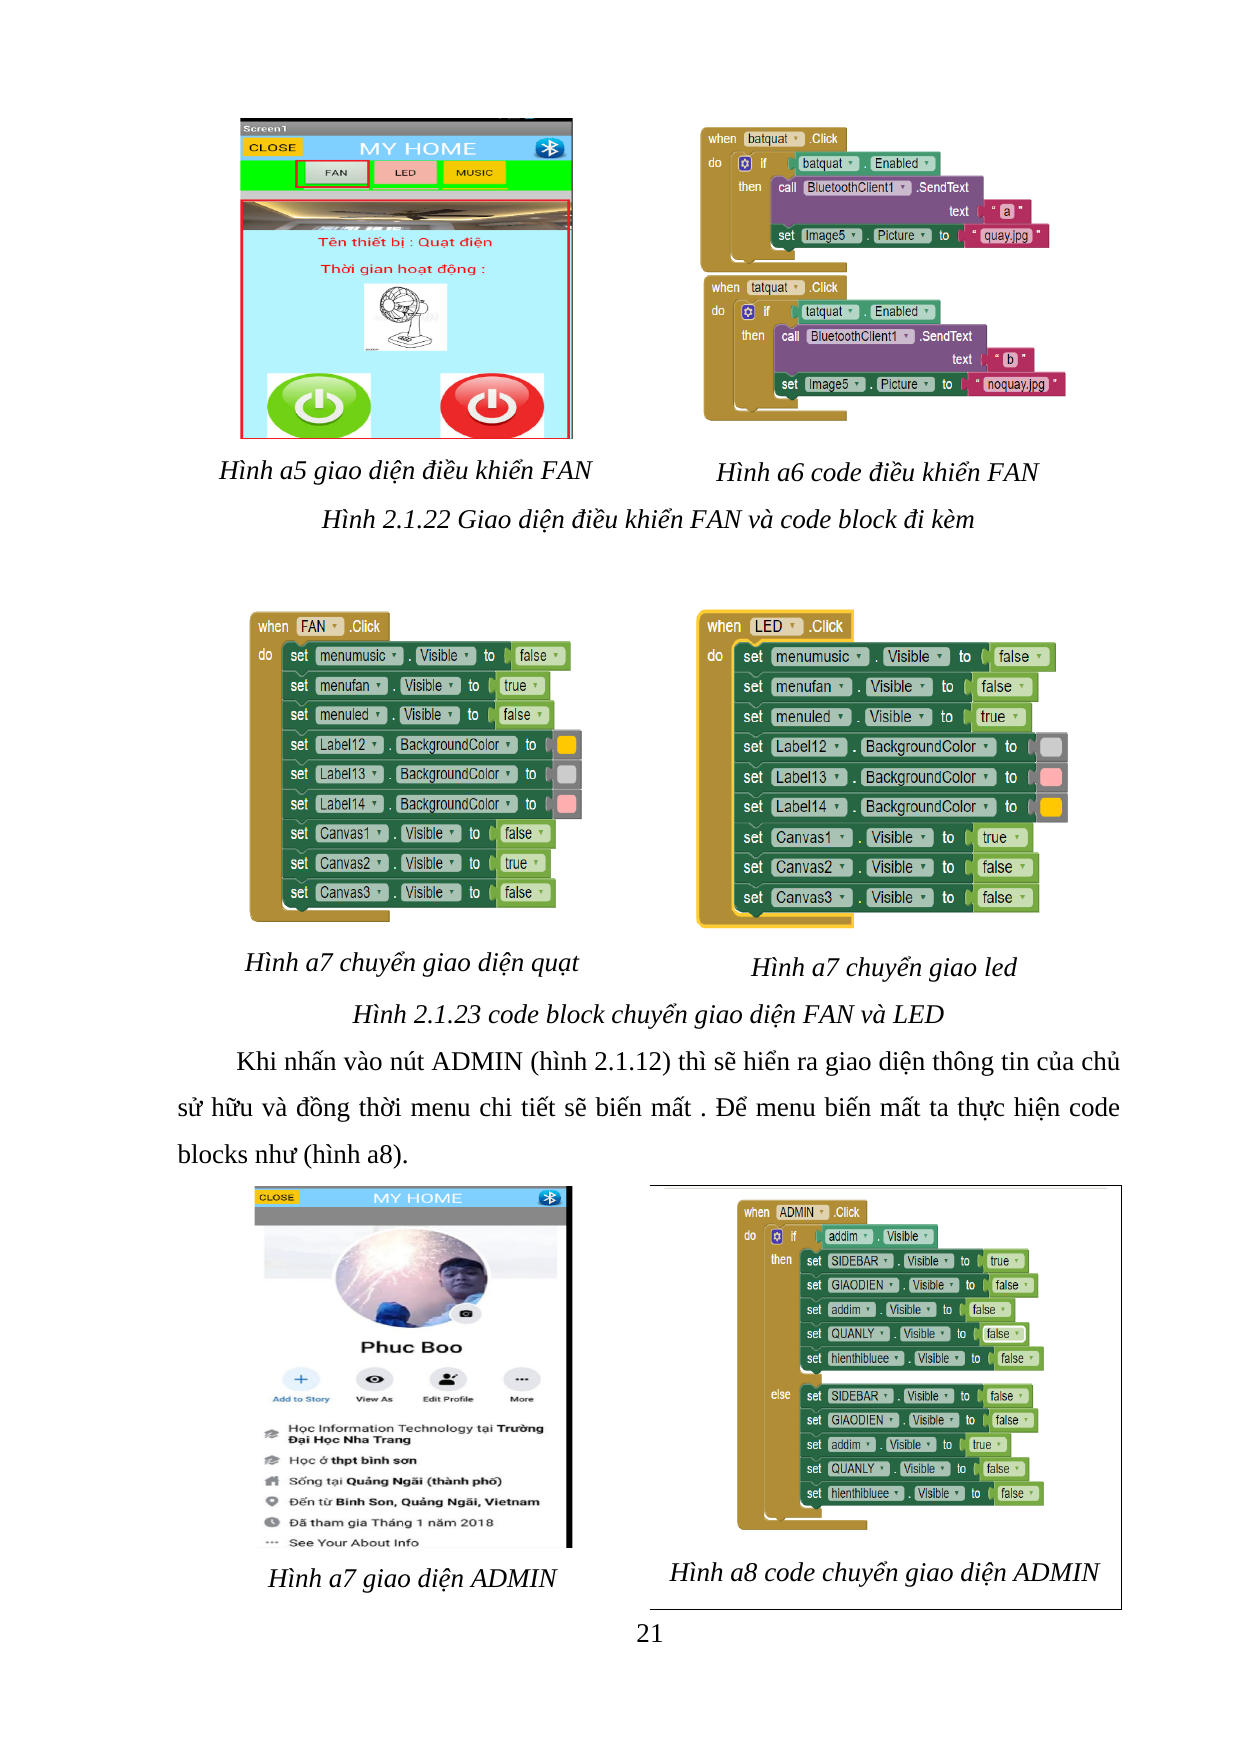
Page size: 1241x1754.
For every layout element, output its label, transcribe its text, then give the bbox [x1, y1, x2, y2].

table_header Hình a7 chuyển giao led [649, 596, 1121, 998]
picture [664, 1186, 1108, 1541]
picture [240, 118, 573, 439]
picture [230, 596, 596, 931]
picture [254, 1186, 573, 1548]
text Hình 2.1.23 code block chuyển giao diện FAN và LED [177, 998, 1122, 1029]
table_header Hình a6 code điều khiển FAN [636, 118, 1121, 503]
picture [690, 596, 1081, 936]
picture [683, 118, 1075, 441]
table_header Hình a5 giao diện điều khiển FAN [177, 118, 636, 503]
text Hình 2.1.22 Giao diện điều khiển FAN và code block đi kèm [177, 503, 1122, 534]
table_header Hình a7 chuyển giao diện quạt [177, 596, 649, 998]
table_header Hình a8 code chuyển giao diện ADMIN [650, 1186, 1121, 1609]
text Khi nhấn vào nút ADMIN (hình 2.1.12) thì sẽ hiển ra giao diện thông tin của chủ sử hữu và đồng thời menu chi tiết sẽ biến mất . Để menu biến mất ta thực hiện code blocks như (hình a8). [177, 1045, 1122, 1169]
table_header Hình a7 giao diện ADMIN [178, 1185, 649, 1609]
